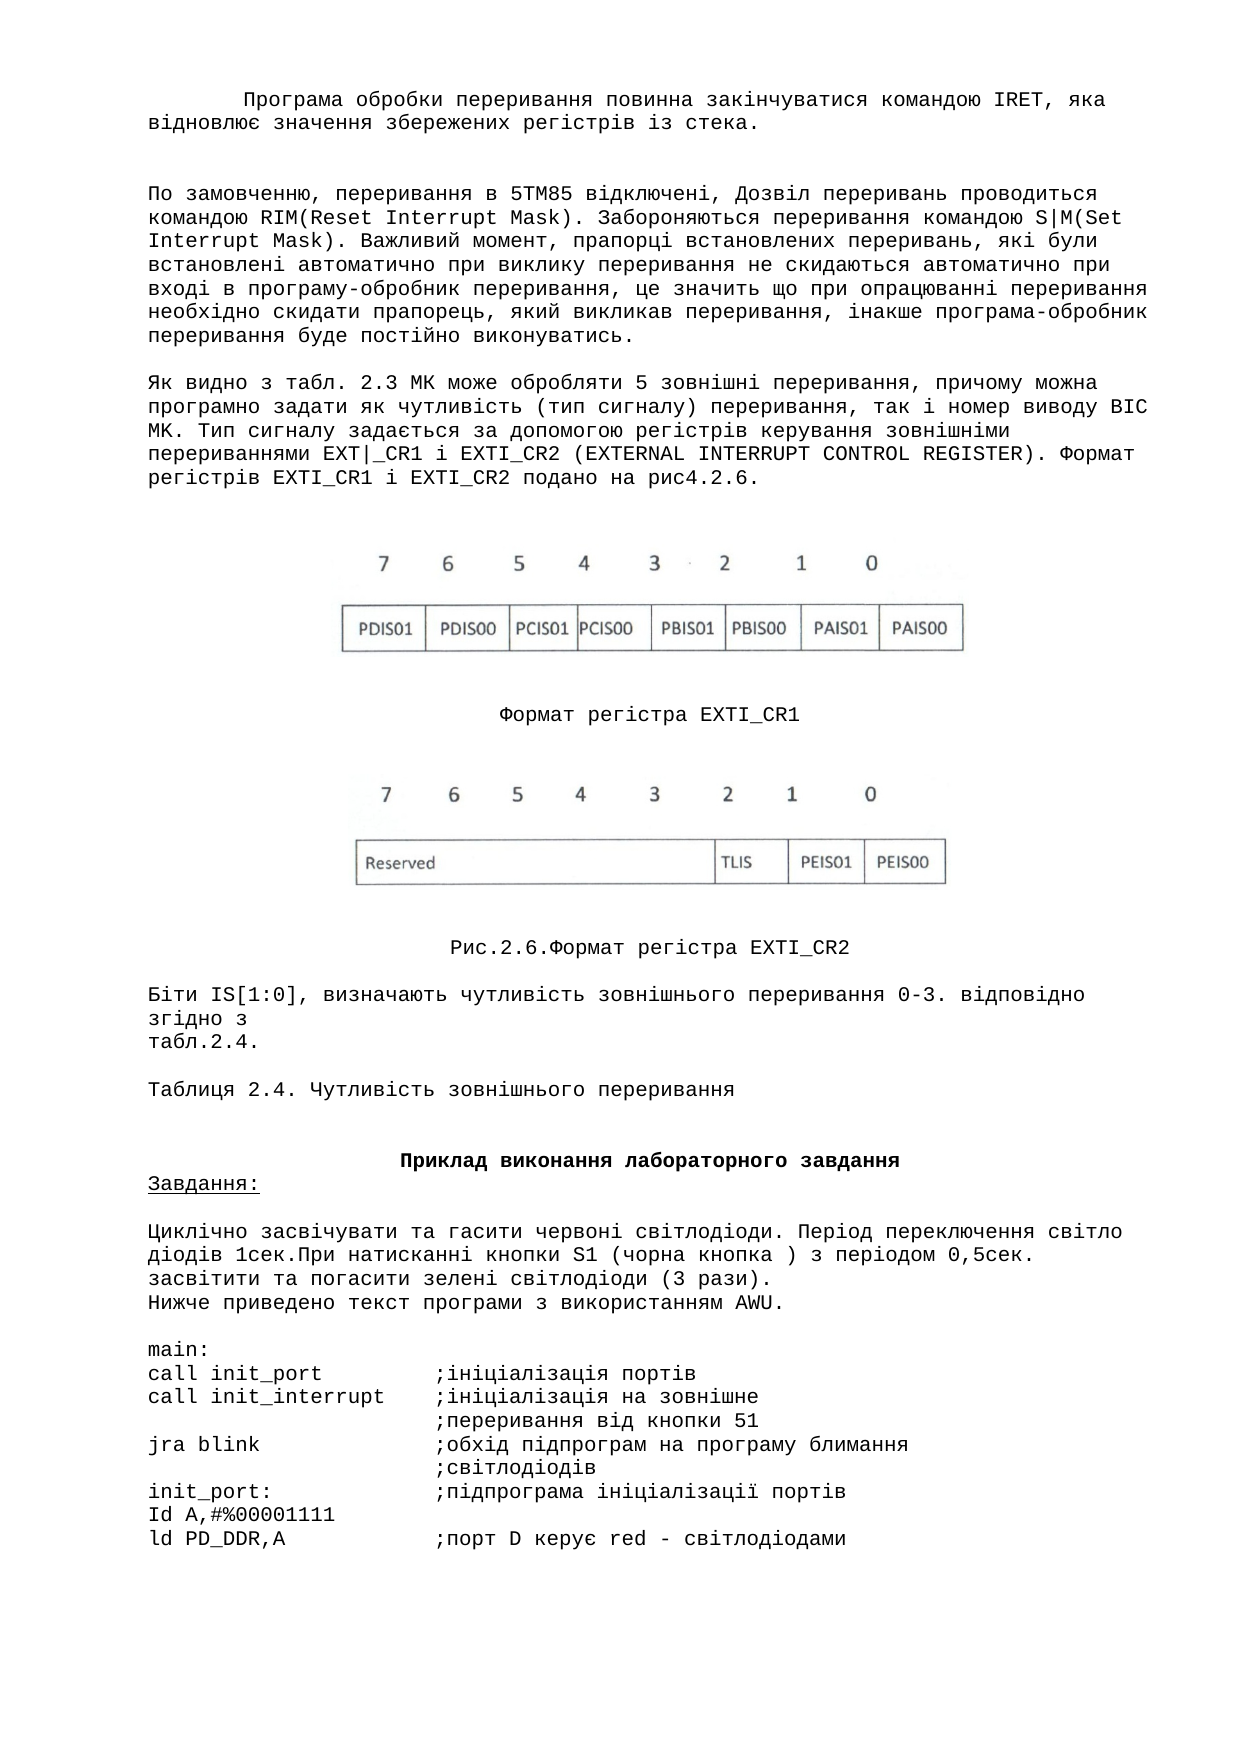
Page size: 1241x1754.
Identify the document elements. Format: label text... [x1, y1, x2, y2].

text Приклад виконання лабораторного завдання [148, 1150, 1152, 1173]
text main: [148, 1339, 1152, 1363]
text табл.2.4. [148, 1032, 1152, 1055]
text Нижче приведено текст програми з використанням AWU. [148, 1292, 1152, 1315]
text програмно задати як чутливість (тип сигналу) переривання, так і номер виводу BIC MK. Тип сигналу задається за допомогою регістрів керування зовнішніми перериваннями EXT|_CR1 i EXTI_CR2 (EXTERNAL INTERRUPT CONTROL REGISTER). Формат регістрів EXTI_CR1 i EXTI_CR2 подано на рис4.2.6. [148, 396, 1152, 491]
text командою RIM(Reset Interrupt Mask). Забороняються переривання командою S|M(Set Interrupt Mask). Важливий момент, прапорці встановлених переривань, які були встановлені автоматично при виклику переривання не скидаються автоматично при вході в програму-обробник переривання, це значить що при опрацюванні переривання необхідно скидати прапорець, який викликав переривання, інакше програма-обробник переривання буде постійно виконуватись. [148, 207, 1152, 349]
text call init_port ;ініціалізація портів [148, 1363, 1152, 1386]
text Програма обробки переривання повинна закінчуватися командою IRET, яка відновлює значення збережених регістрів із стека. [148, 88, 1152, 136]
text Таблиця 2.4. Чутливість зовнішнього переривання [148, 1079, 1152, 1102]
text ;світлодіодів [148, 1457, 1152, 1481]
text ;переривання від кнопки 51 [148, 1410, 1152, 1433]
text Завдання: [148, 1173, 1152, 1197]
picture [330, 537, 969, 657]
text Рис.2.6.Формат регістра EXTI_CR2 [148, 937, 1152, 961]
text Id A,#%00001111 [148, 1504, 1152, 1528]
text Циклічно засвічувати та гасити червоні світлодіоди. Період переключення світло діодів 1сек.При натисканні кнопки S1 (чорна кнопка ) з періодом 0,5сек. засвітити та погасити зелені світлодіоди (3 рази). [148, 1221, 1152, 1292]
text По замовченню, переривання в 5ТМ85 відключені, Дозвіл переривань проводиться [148, 183, 1152, 207]
picture [347, 774, 952, 890]
text Біти ІS[1:0], визначають чутливість зовнішнього переривання 0-3. відповідно згідно з [148, 984, 1152, 1032]
text Як видно з табл. 2.3 МК може обробляти 5 зовнішні переривання, причому можна [148, 372, 1152, 396]
text init_port: ;підпрограма ініціалізації портів [148, 1481, 1152, 1504]
text ld PD_DDR,A ;порт D керує red - світлодіодами [148, 1528, 1152, 1552]
text call init_interrupt ;ініціалізація на зовнішне [148, 1386, 1152, 1410]
text Формат регістра EXTI_CR1 [148, 704, 1152, 727]
text jra blink ;обхід підпрограм на програму блимання [148, 1433, 1152, 1457]
